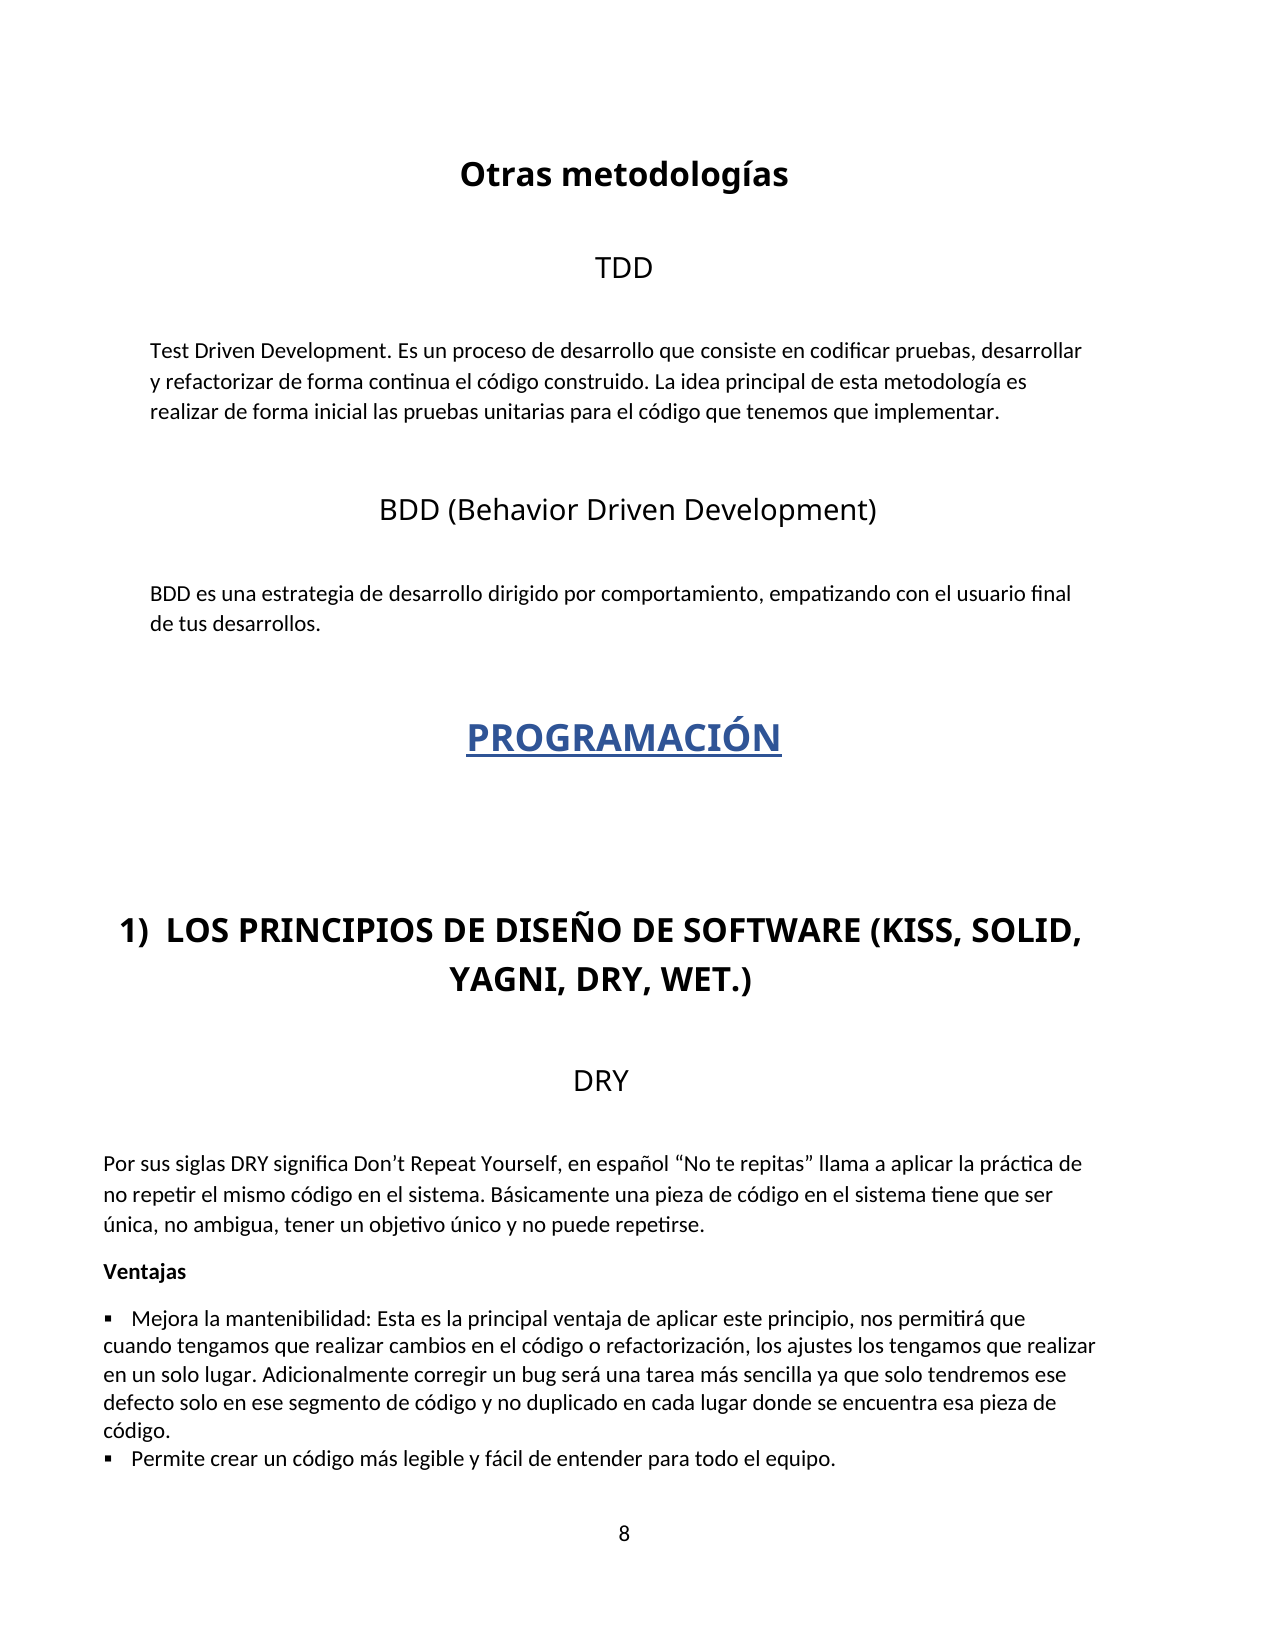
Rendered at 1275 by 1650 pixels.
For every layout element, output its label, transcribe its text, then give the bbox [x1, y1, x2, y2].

text Por sus siglas DRY significa Don’t Repeat Yourself, en español “No te repitas” llama a aplicar la práctica de no repetir el mismo código en el sistema. Básicamente una pieza de código en el sistema tiene que ser única, no ambigua, tener un objetivo único y no puede repetirse. [103, 1149, 1098, 1238]
list Permite crear un código más legible y fácil de entender para todo el equipo. [103, 1444, 1098, 1472]
subtitle LOS PRINCIPIOS DE DISEÑO DE SOFTWARE (KISS, SOLID, YAGNI, DRY, WET.) [103, 907, 1098, 1001]
subtitle PROGRAMACIÓN [150, 711, 1098, 762]
subtitle BDD (Behavior Driven Development) [150, 489, 1098, 529]
subtitle Otras metodologías [150, 151, 1098, 197]
subtitle DRY [103, 1060, 1098, 1099]
text Ventajas [103, 1257, 1098, 1285]
text Test Driven Development. Es un proceso de desarrollo que consiste en codificar pruebas, desarrollar y refactorizar de forma continua el código construido. La idea principal de esta metodología es realizar de forma inicial las pruebas unitarias para el código que tenemos que implementar. [150, 337, 1098, 425]
text BDD es una estrategia de desarrollo dirigido por comportamiento, empatizando con el usuario final de tus desarrollos. [150, 579, 1098, 637]
subtitle TDD [150, 247, 1098, 287]
list Mejora la mantenibilidad: Esta es la principal ventaja de aplicar este principio, nos permitirá que cuando tengamos que realizar cambios en el código o refactorización, los ajustes los tengamos que realizar en un solo lugar. Adicionalmente corregir un bug será una tarea más sencilla ya que solo tendremos ese defecto solo en ese segmento de código y no duplicado en cada lugar donde se encuentra esa pieza de código. [103, 1304, 1098, 1444]
